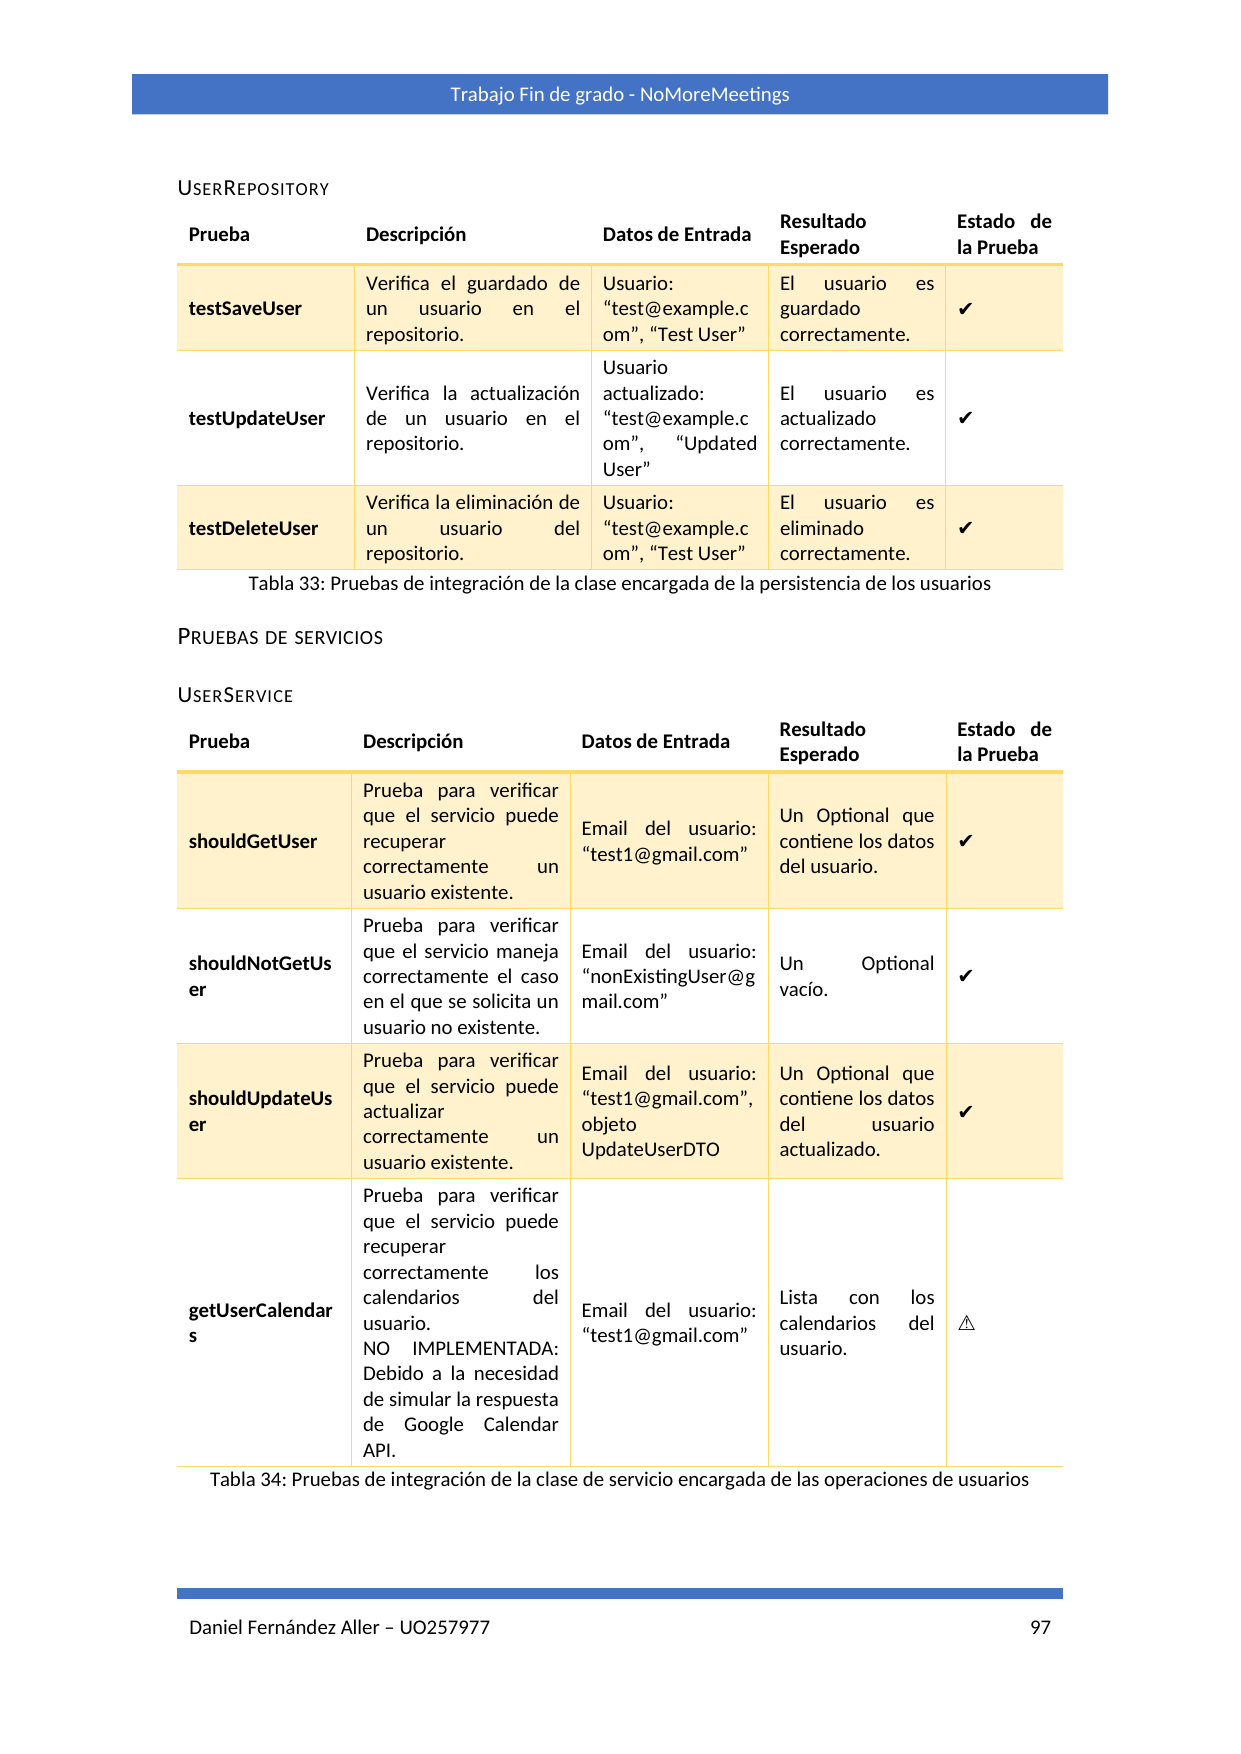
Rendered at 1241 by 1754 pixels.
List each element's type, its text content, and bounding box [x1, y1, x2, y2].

table_cell Email del usuario: “test1@gmail.com”, objeto UpdateUserDTO [571, 1044, 768, 1178]
table_header Datos de Entrada [570, 712, 768, 770]
text Tabla 34: Pruebas de integración de la clase de servicio encargada de las operaciones de usuarios [177, 1467, 1063, 1492]
subtitle Pruebas de servicios [177, 620, 1063, 650]
table_cell shouldUpdateUser [177, 1044, 351, 1178]
table_cell Usuario: “test@example.com”, “Test User” [592, 486, 768, 569]
table_cell ✔ [946, 486, 1063, 569]
table_cell El usuario es guardado correctamente. [769, 266, 945, 350]
table_cell Verifica la actualización de un usuario en el repositorio. [355, 351, 591, 485]
table_cell Prueba para verificar que el servicio maneja correctamente el caso en el que se solicita un usuario no existente. [352, 909, 570, 1043]
table_cell testDeleteUser [177, 486, 354, 569]
table_cell Verifica el guardado de un usuario en el repositorio. [355, 266, 591, 350]
table_cell ✔ [946, 351, 1063, 485]
table_header Datos de Entrada [591, 205, 768, 263]
table_header Resultado Esperado [768, 712, 946, 770]
table_cell El usuario es actualizado correctamente. [769, 351, 945, 485]
table_cell Prueba para verificar que el servicio puede recuperar correctamente los calendarios del usuario. NO IMPLEMENTADA: Debido a la necesidad de simular la respuesta de Google Calendar API. [352, 1179, 570, 1466]
table_cell Email del usuario: “test1@gmail.com” [571, 1179, 768, 1466]
table_cell Un Optional que contiene los datos del usuario. [769, 774, 946, 908]
table_cell Un Optional que contiene los datos del usuario actualizado. [769, 1044, 946, 1178]
table_cell Usuario actualizado: “test@example.com”, “Updated User” [592, 351, 768, 485]
table_cell Verifica la eliminación de un usuario del repositorio. [355, 486, 591, 569]
table_cell shouldGetUser [177, 774, 351, 908]
table_header Estado de la Prueba [946, 205, 1063, 263]
table_cell Usuario: “test@example.com”, “Test User” [592, 266, 768, 350]
table_cell shouldNotGetUser [177, 909, 351, 1043]
table_header Resultado Esperado [769, 205, 946, 263]
table_cell getUserCalendars [177, 1179, 351, 1466]
table_cell Prueba para verificar que el servicio puede recuperar correctamente un usuario existente. [352, 774, 570, 908]
table_cell ⚠︎ [947, 1179, 1063, 1466]
table_cell Prueba para verificar que el servicio puede actualizar correctamente un usuario existente. [352, 1044, 570, 1178]
table_cell testSaveUser [177, 266, 354, 350]
text Tabla 33: Pruebas de integración de la clase encargada de la persistencia de los usuarios [177, 570, 1063, 595]
table_cell ✔ [947, 1044, 1063, 1178]
subtitle UserService [177, 680, 1063, 708]
subtitle UserRepository [177, 173, 1063, 201]
table_cell ✔ [947, 909, 1063, 1043]
table_cell ✔ [947, 774, 1063, 908]
table_cell El usuario es eliminado correctamente. [769, 486, 945, 569]
table_cell Email del usuario: “test1@gmail.com” [571, 774, 768, 908]
table_header Descripción [352, 712, 570, 770]
table_cell testUpdateUser [177, 351, 354, 485]
table_cell Un Optional vacío. [769, 909, 946, 1043]
table_header Prueba [177, 205, 354, 263]
table_header Descripción [355, 205, 591, 263]
table_cell Email del usuario: “nonExistingUser@gmail.com” [571, 909, 768, 1043]
table_cell ✔ [946, 266, 1063, 350]
table_header Estado de la Prueba [946, 712, 1063, 770]
table_header Prueba [177, 712, 352, 770]
table_cell Lista con los calendarios del usuario. [769, 1179, 946, 1466]
